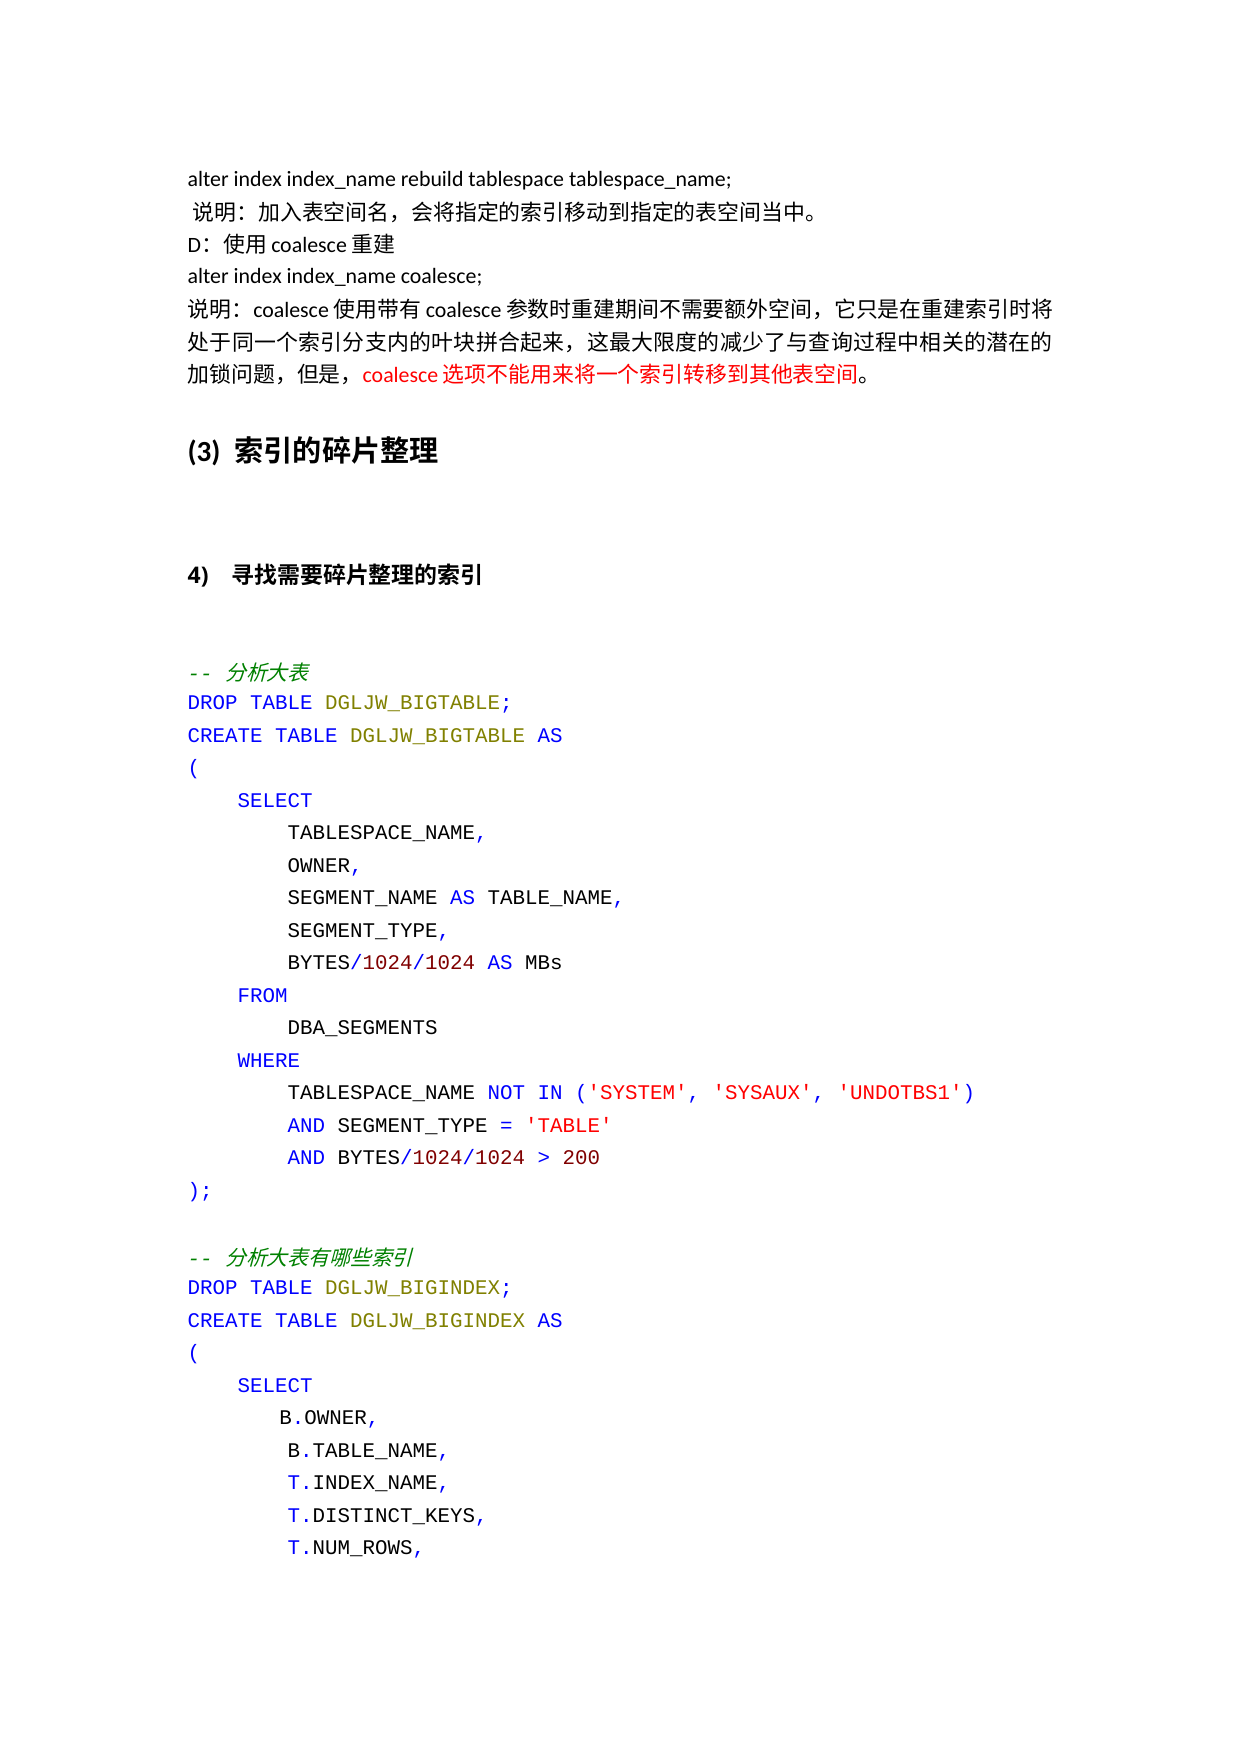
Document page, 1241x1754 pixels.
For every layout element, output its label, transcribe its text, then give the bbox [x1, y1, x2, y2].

subtitle 寻找需要碎片整理的索引 [187, 542, 1053, 607]
text SEGMENT_NAME AS TABLE_NAME, [187, 883, 1053, 915]
text OWNER, [187, 850, 1053, 883]
text T.INDEX_NAME, [187, 1468, 1053, 1500]
text CREATE TABLE DGLJW_BIGTABLE AS [187, 720, 1053, 753]
text 说明：加入表空间名，会将指定的索引移动到指定的表空间当中。 [187, 194, 1053, 227]
text 说明：coalesce 使用带有coalesce参数时重建期间不需要额外空间，它只是在重建索引时将处于同一个索引分支内的叶块拼合起来，这最大限度的减少了与查询过程中相关的潜在的加锁问题，但是，coalesce选项不能用来将一个索引转移到其他表空间。 [187, 292, 1053, 389]
text -- 分析大表 [187, 655, 1053, 688]
text DBA_SEGMENTS [187, 1013, 1053, 1045]
text AND SEGMENT_TYPE = 'TABLE' [187, 1110, 1053, 1143]
text T.NUM_ROWS, [187, 1533, 1053, 1565]
text DROP TABLE DGLJW_BIGINDEX; [187, 1273, 1053, 1305]
text FROM [187, 980, 1053, 1013]
text SEGMENT_TYPE, [187, 915, 1053, 948]
text TABLESPACE_NAME NOT IN ('SYSTEM', 'SYSAUX', 'UNDOTBS1') [187, 1078, 1053, 1110]
text ); [187, 1175, 1053, 1208]
text alter index index_name rebuild tablespace tablespace_name; [187, 162, 1053, 194]
text DROP TABLE DGLJW_BIGTABLE; [187, 688, 1053, 720]
text B.OWNER, [187, 1403, 1053, 1435]
text TABLESPACE_NAME, [187, 818, 1053, 850]
text D：使用coalesce重建 [187, 227, 1053, 259]
text CREATE TABLE DGLJW_BIGINDEX AS [187, 1305, 1053, 1338]
text AND BYTES/1024/1024 > 200 [187, 1143, 1053, 1175]
text ( [187, 1338, 1053, 1370]
text BYTES/1024/1024 AS MBs [187, 948, 1053, 980]
text SELECT [187, 1370, 1053, 1403]
text SELECT [187, 785, 1053, 818]
text B.TABLE_NAME, [187, 1435, 1053, 1468]
text alter index index_name coalesce; [187, 259, 1053, 292]
subtitle 索引的碎片整理 [187, 417, 1053, 482]
text WHERE [187, 1045, 1053, 1078]
text ( [187, 753, 1053, 785]
text T.DISTINCT_KEYS, [187, 1500, 1053, 1533]
text -- 分析大表有哪些索引 [187, 1240, 1053, 1273]
